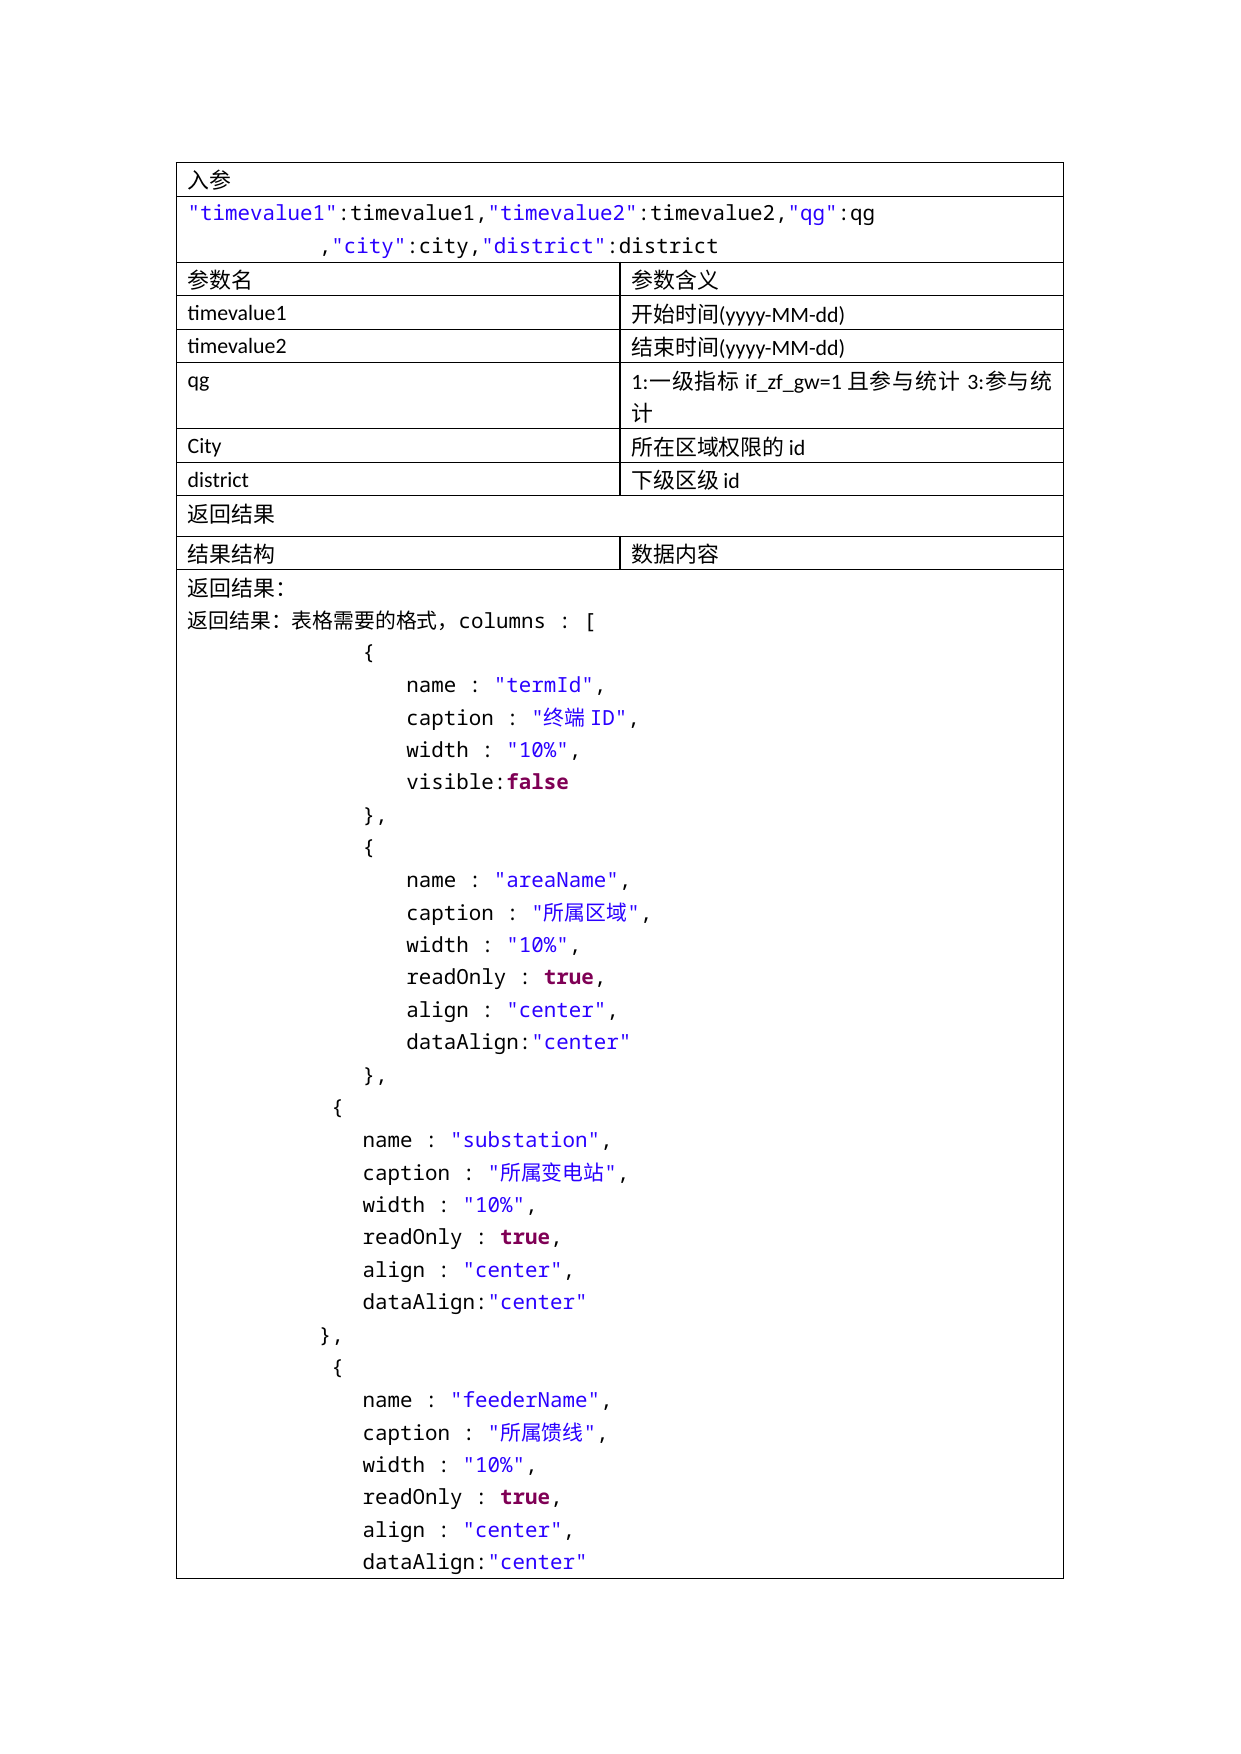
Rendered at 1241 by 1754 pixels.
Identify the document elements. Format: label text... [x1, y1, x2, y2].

table_cell "timevalue1":timevalue1,"timevalue2":timevalue2,"qg":qg ,"city":city,"district":district [177, 197, 1063, 262]
table_cell 结束时间(yyyy-MM-dd) [621, 330, 1063, 362]
table_cell 1:一级指标if_zf_gw=1且参与统计 3:参与统计 [621, 363, 1063, 428]
table_cell 所在区域权限的id [621, 429, 1063, 462]
table_cell 返回结果 [177, 496, 1063, 536]
table_cell timevalue1 [177, 296, 619, 329]
table_cell 参数名 [177, 263, 619, 295]
table_cell 结果结构 [177, 537, 619, 569]
table_cell 下级区级id [621, 463, 1063, 495]
table_cell 入参 [177, 163, 1063, 196]
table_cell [177, 570, 1063, 1578]
table_cell 参数含义 [621, 263, 1063, 295]
table_cell 数据内容 [621, 537, 1063, 569]
table_cell 开始时间(yyyy-MM-dd) [621, 296, 1063, 329]
table_cell qg [177, 363, 619, 428]
table_cell timevalue2 [177, 330, 619, 362]
table_cell district [177, 463, 619, 495]
table_cell City [177, 429, 619, 462]
